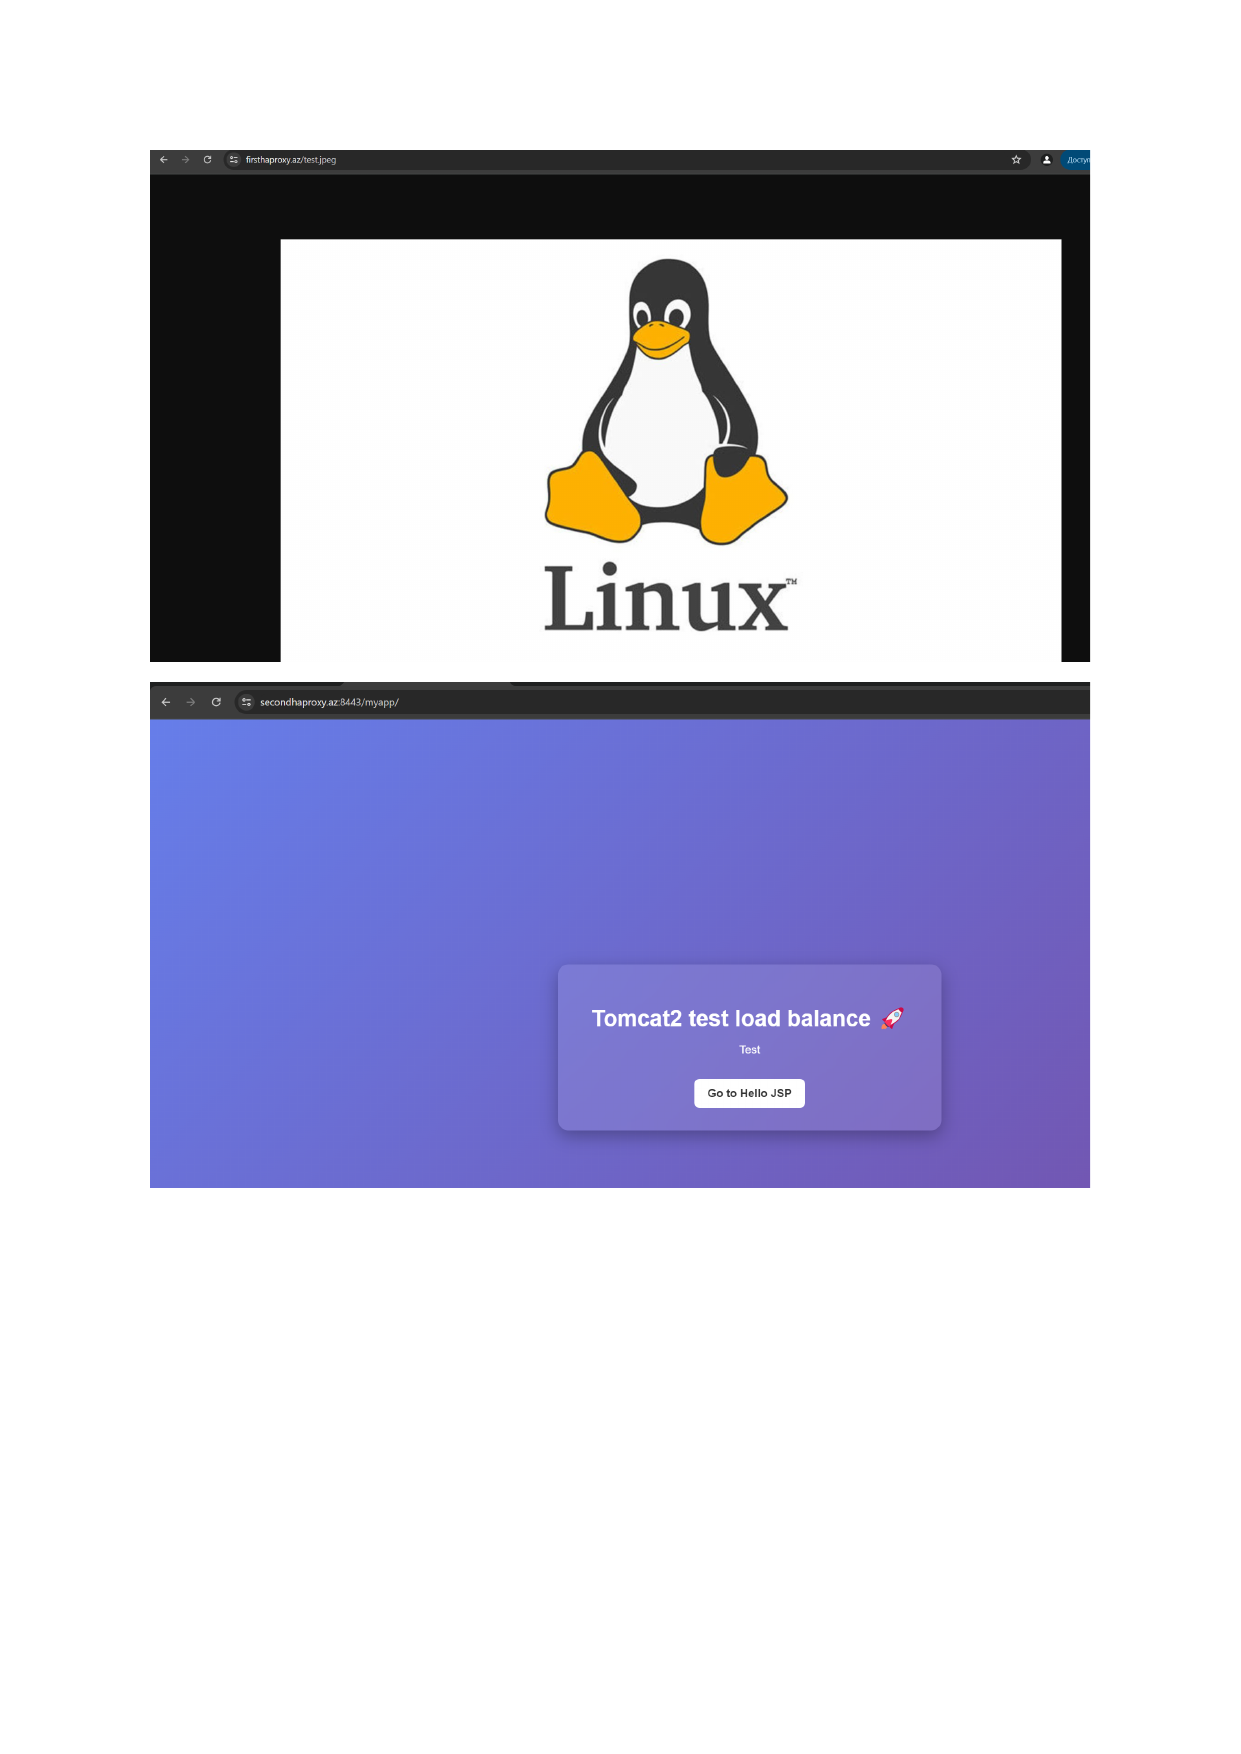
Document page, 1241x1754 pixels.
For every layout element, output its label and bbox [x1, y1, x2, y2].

picture [150, 150, 1091, 662]
picture [150, 682, 1091, 1188]
